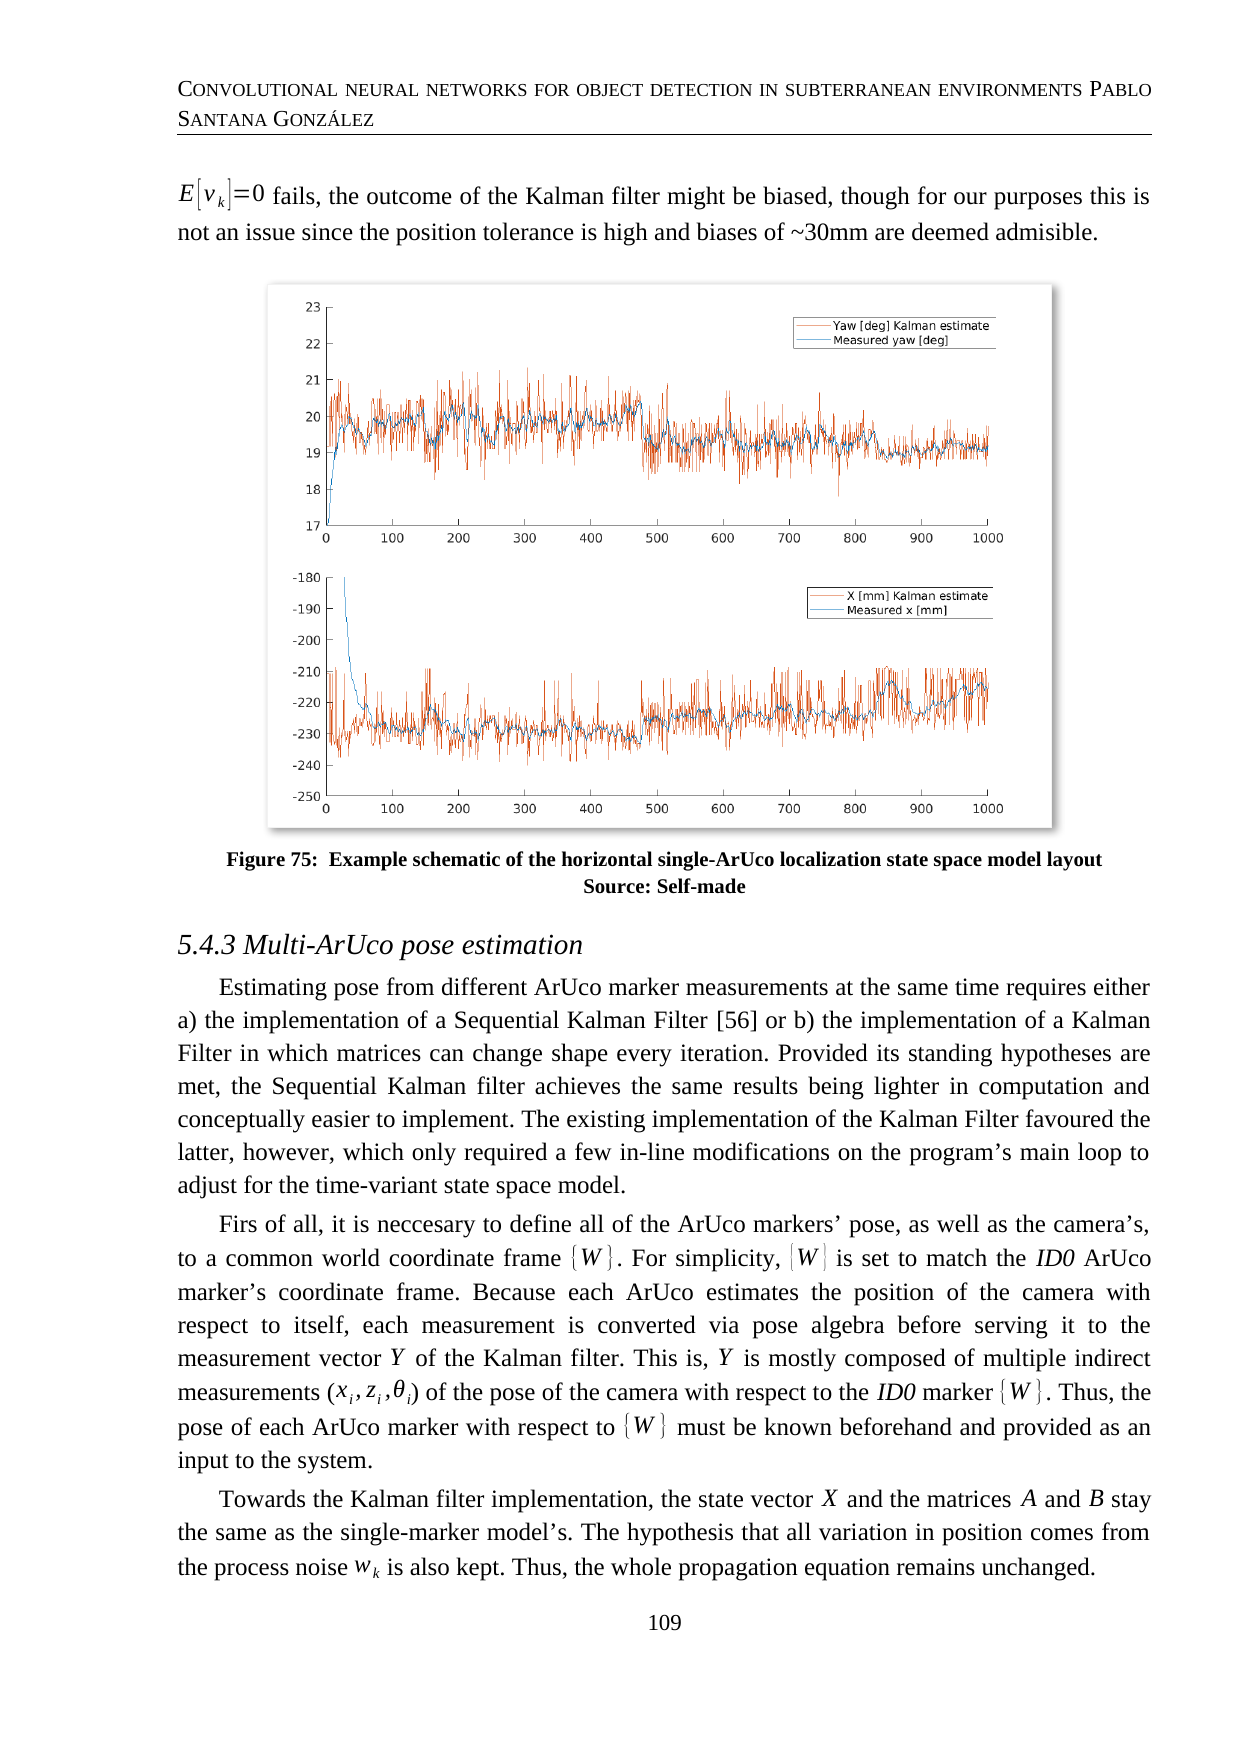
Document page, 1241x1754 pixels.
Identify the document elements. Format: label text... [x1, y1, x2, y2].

text Firs of all, it is neccesary to define all of the ArUco markers’ pose, as well as the camera’s, to a common world coordinate frame . For simplicity, is set to match the ID0 ArUco marker’s coordinate frame. Because each ArUco estimates the position of the camera with respect to itself, each measurement is converted via pose algebra before serving it to the measurement vector of the Kalman filter. This is, is mostly composed of multiple indirect measurements () of the pose of the camera with respect to the ID0 marker . Thus, the pose of each ArUco marker with respect to must be known beforehand and provided as an input to the system. [177, 1209, 1152, 1474]
text Estimating pose from different ArUco marker measurements at the same time requires either a) the implementation of a Sequential Kalman Filter [56] or b) the implementation of a Kalman Filter in which matrices can change shape every iteration. Provided its standing hypotheses are met, the Sequential Kalman filter achieves the same results being lighter in computation and conceptually easier to implement. The existing implementation of the Kalman Filter favoured the latter, however, which only required a few in-line modifications on the program’s main loop to adjust for the time-variant state space model. [177, 972, 1152, 1199]
text Source: Self-made [177, 874, 1152, 898]
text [177, 178, 1152, 245]
text Towards the Kalman filter implementation, the state vector and the matrices and stay the same as the single-marker model’s. The hypothesis that all variation in position comes from the process noise is also kept. Thus, the whole propagation equation remains unchanged. [177, 1484, 1152, 1582]
subtitle Multi-ArUco pose estimation [177, 927, 1152, 961]
picture [268, 285, 1051, 827]
